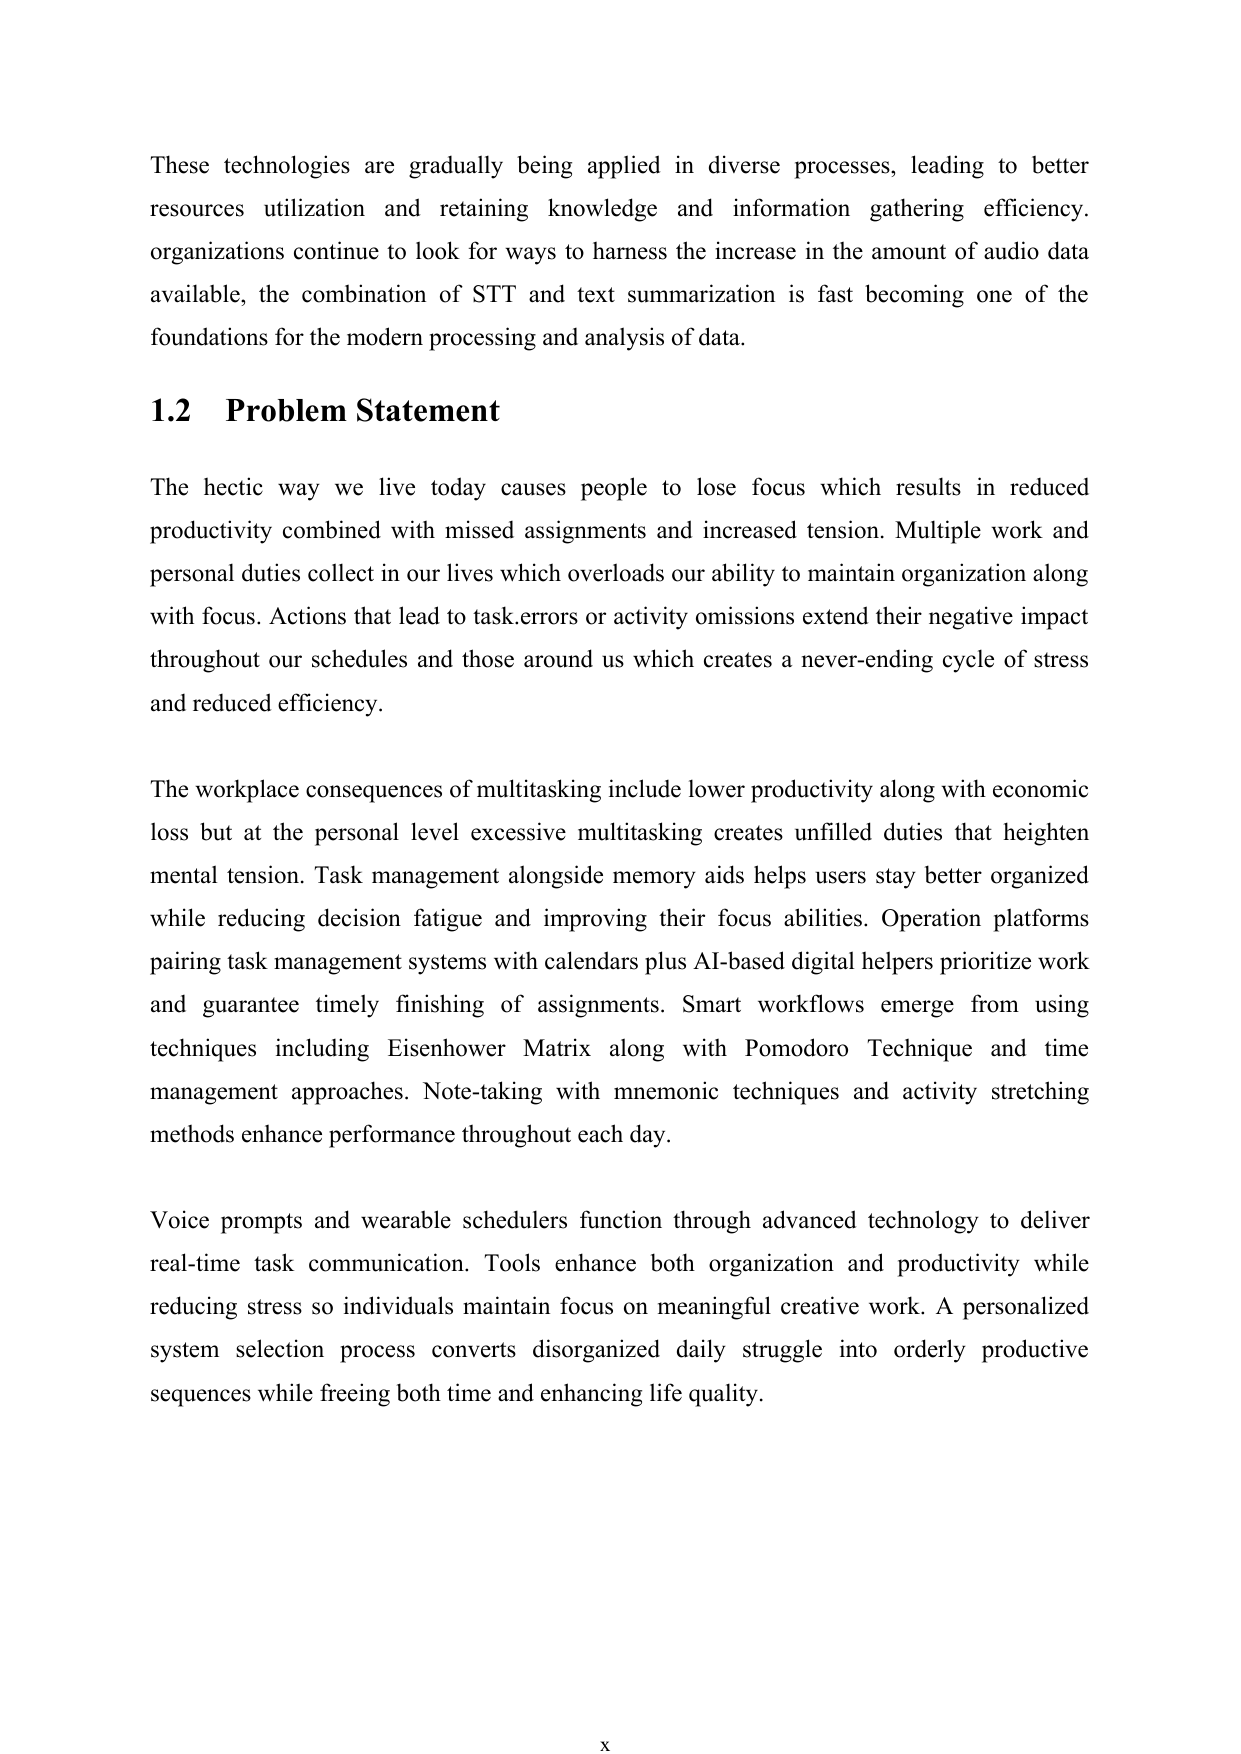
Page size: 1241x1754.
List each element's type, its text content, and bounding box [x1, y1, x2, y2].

subtitle Problem Statement [150, 391, 1090, 429]
text These technologies are gradually being applied in diverse processes, leading to better resources utilization and retaining knowledge and information gathering efficiency. organizations continue to look for ways to harness the increase in the amount of audio data available, the combination of STT and text summarization is fast becoming one of the foundations for the modern processing and analysis of data. [150, 150, 1090, 351]
text Voice prompts and wearable schedulers function through advanced technology to deliver real-time task communication. Tools enhance both organization and productivity while reducing stress so individuals maintain focus on meaningful creative work. A personalized system selection process converts disorganized daily struggle into orderly productive sequences while freeing both time and enhancing life quality. [150, 1205, 1090, 1406]
text The workplace consequences of multitasking include lower productivity along with economic loss but at the personal level excessive multitasking creates unfilled duties that heighten mental tension. Task management alongside memory aids helps users stay better organized while reducing decision fatigue and improving their focus abilities. Operation platforms pairing task management systems with calendars plus AI-based digital helpers prioritize work and guarantee timely finishing of assignments. Smart workflows emerge from using techniques including Eisenhower Matrix along with Pomodoro Technique and time management approaches. Note-taking with mnemonic techniques and activity stretching methods enhance performance throughout each day. [150, 774, 1090, 1148]
text The hectic way we live today causes people to lose focus which results in reduced productivity combined with missed assignments and increased tension. Multiple work and personal duties collect in our lives which overloads our ability to maintain organization along with focus. Actions that lead to task.errors or activity omissions extend their negative impact throughout our schedules and those around us which creates a never-ending cycle of stress and reduced efficiency. [150, 429, 1090, 716]
